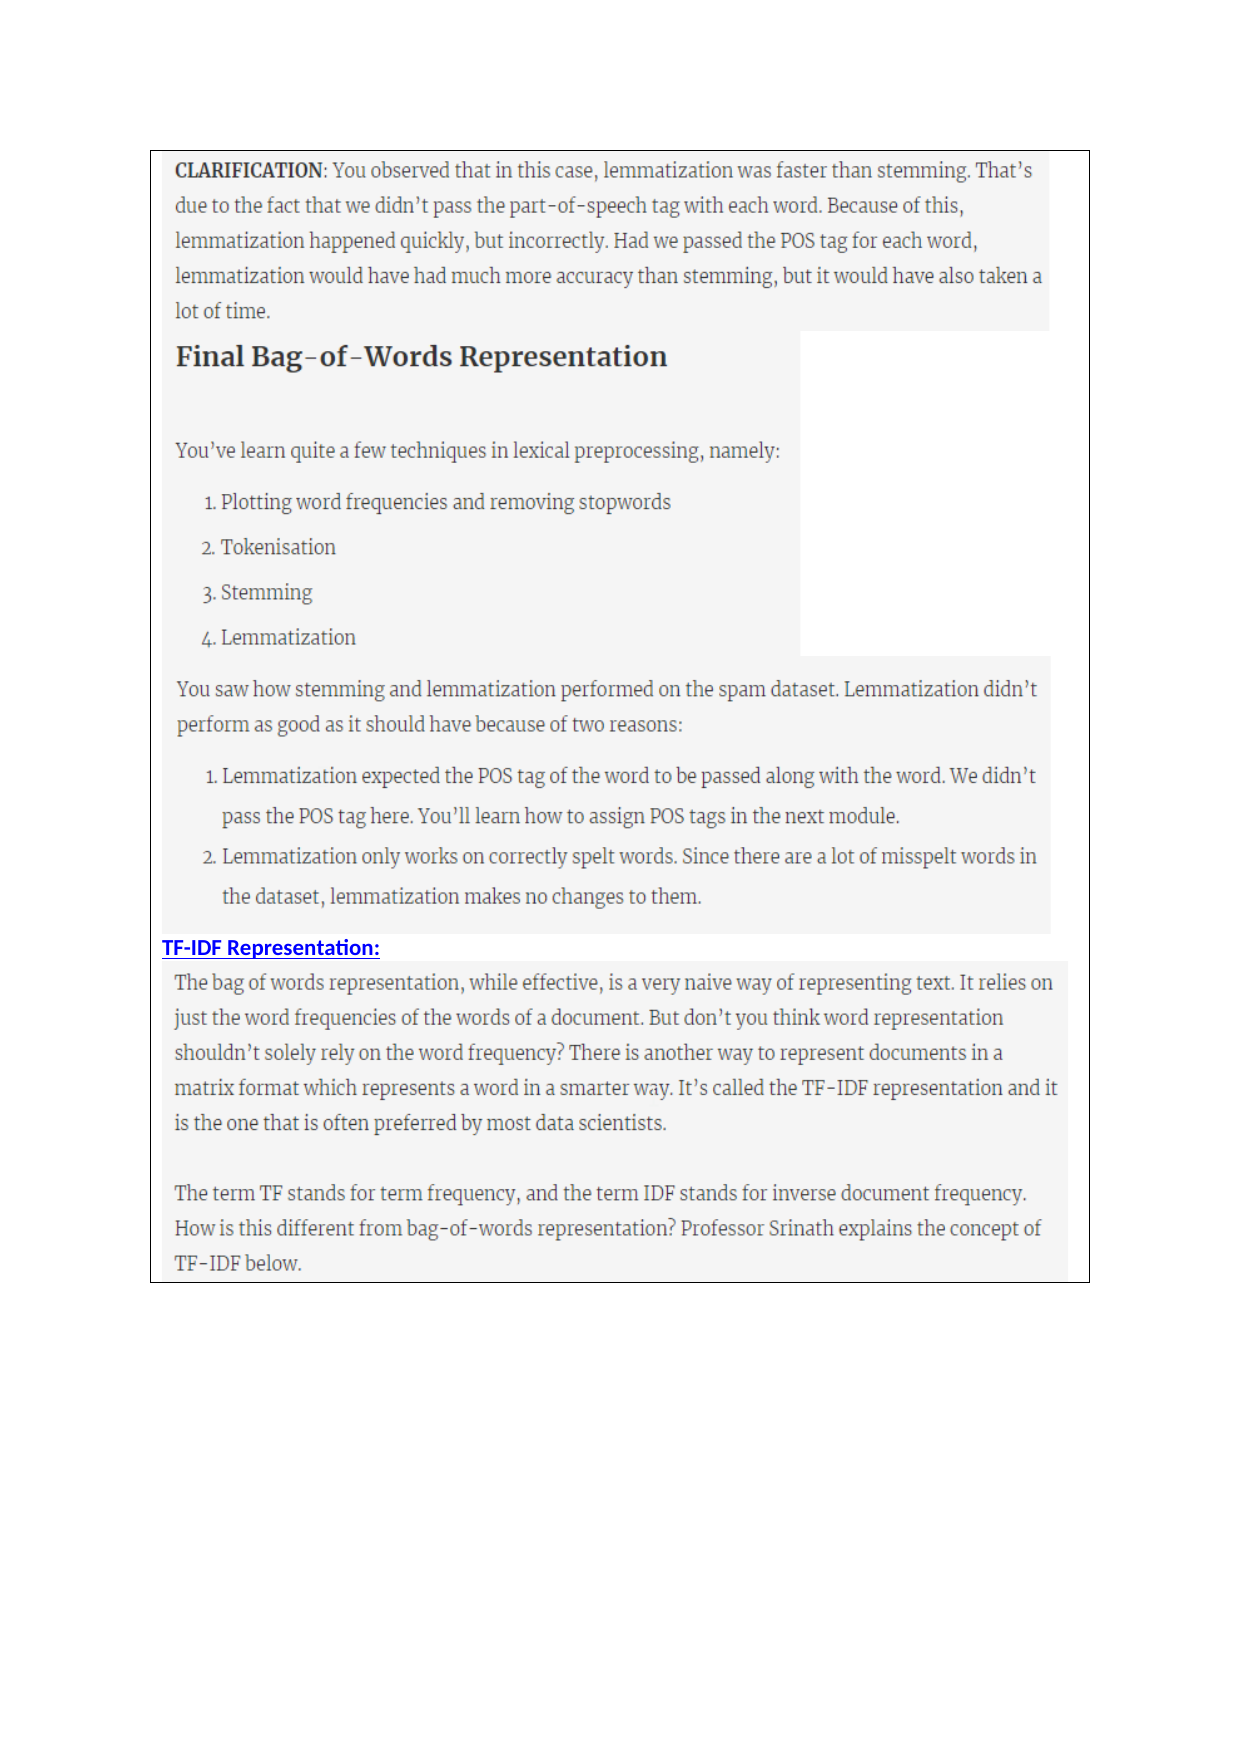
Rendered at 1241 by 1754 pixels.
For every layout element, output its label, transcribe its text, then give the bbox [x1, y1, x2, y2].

table_cell Stemming and Lemmatization: TF-IDF Representation: [151, 151, 1089, 1282]
picture [161, 961, 1069, 1282]
picture [161, 151, 1051, 934]
